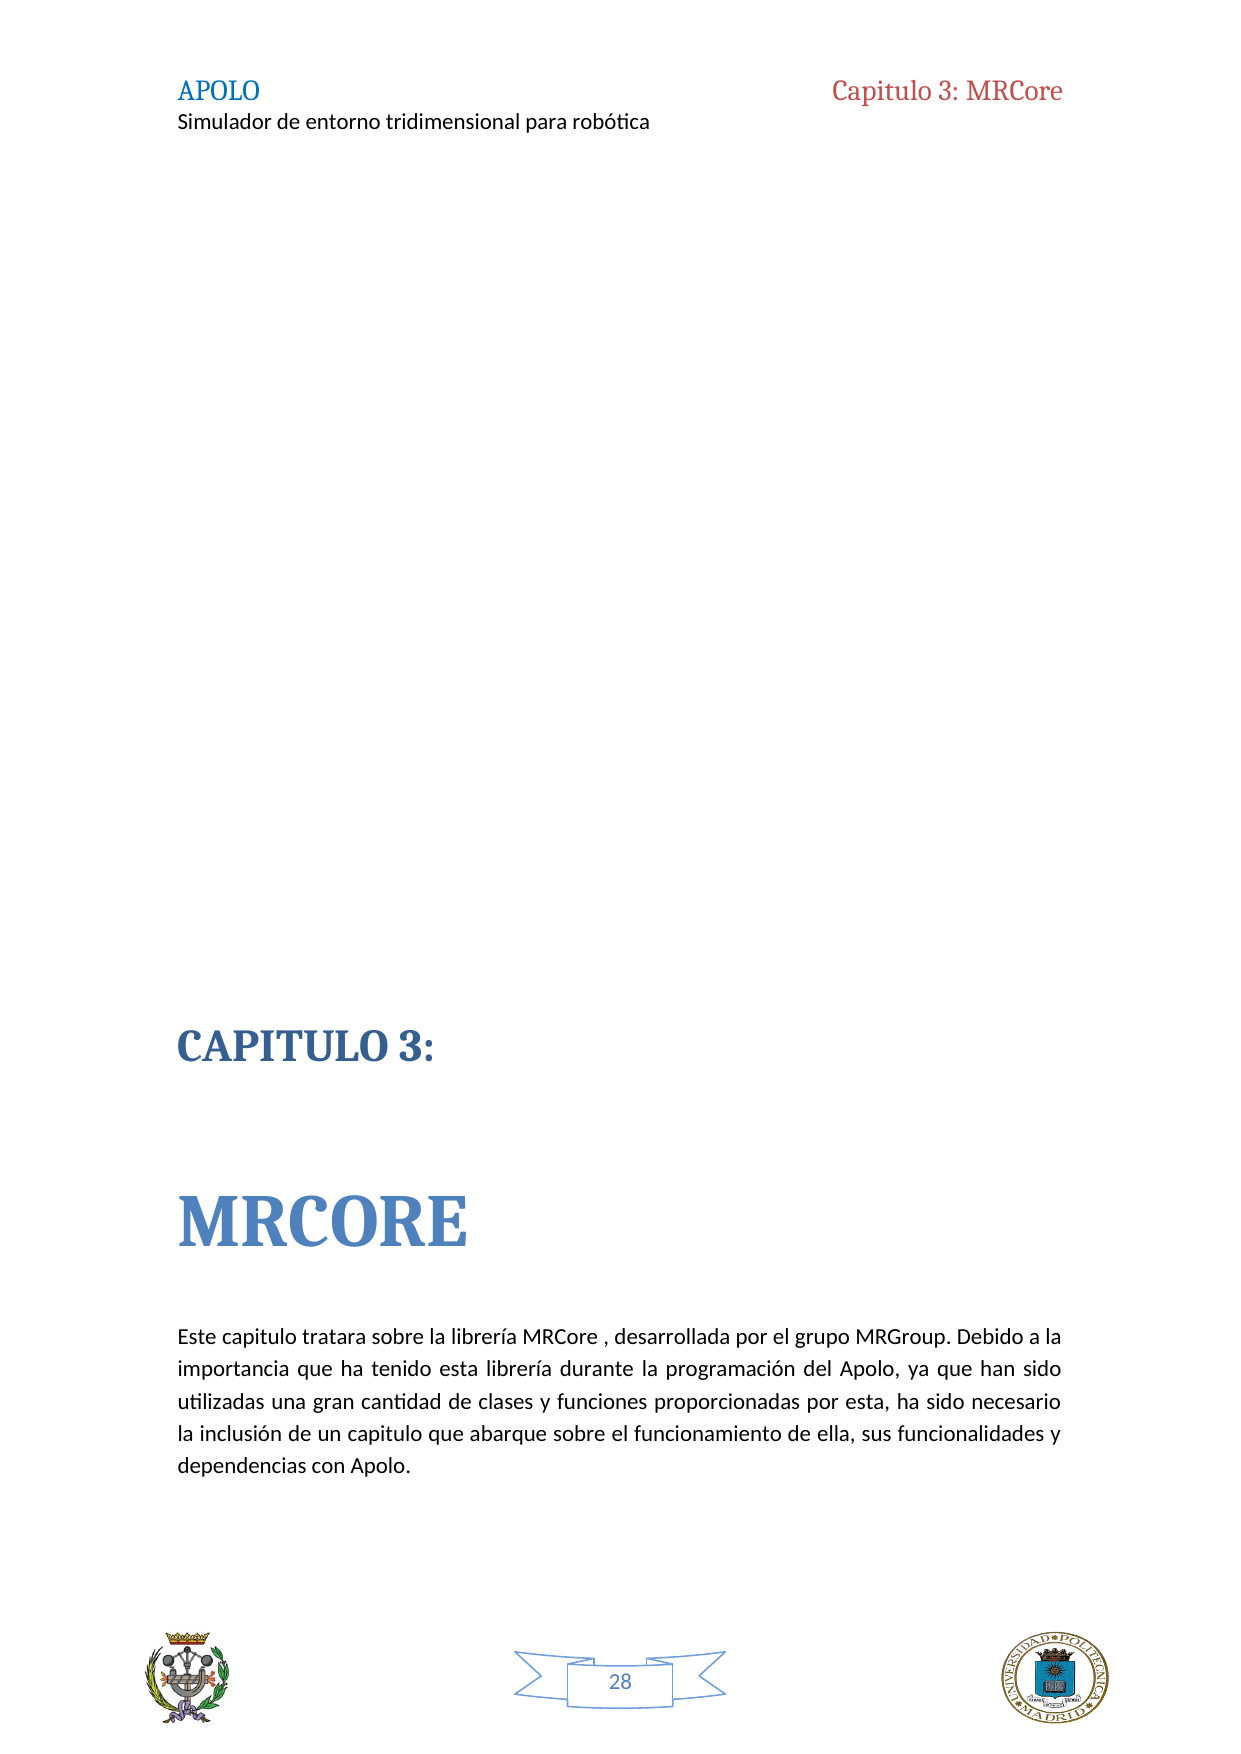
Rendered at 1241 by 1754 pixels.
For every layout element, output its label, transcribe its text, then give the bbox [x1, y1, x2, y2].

text Este capitulo tratara sobre la librería MRCore , desarrollada por el grupo MRGroup. Debido a la importancia que ha tenido esta librería durante la programación del Apolo, ya que han sido utilizadas una gran cantidad de clases y funciones proporcionadas por esta, ha sido necesario la inclusión de un capitulo que abarque sobre el funcionamiento de ella, sus funcionalidades y dependencias con Apolo. [177, 1322, 1063, 1479]
picture [145, 1631, 229, 1724]
subtitle CAPITULO 3: [177, 1020, 1063, 1073]
picture [1000, 1631, 1110, 1724]
subtitle MRCORE [177, 1178, 1063, 1265]
